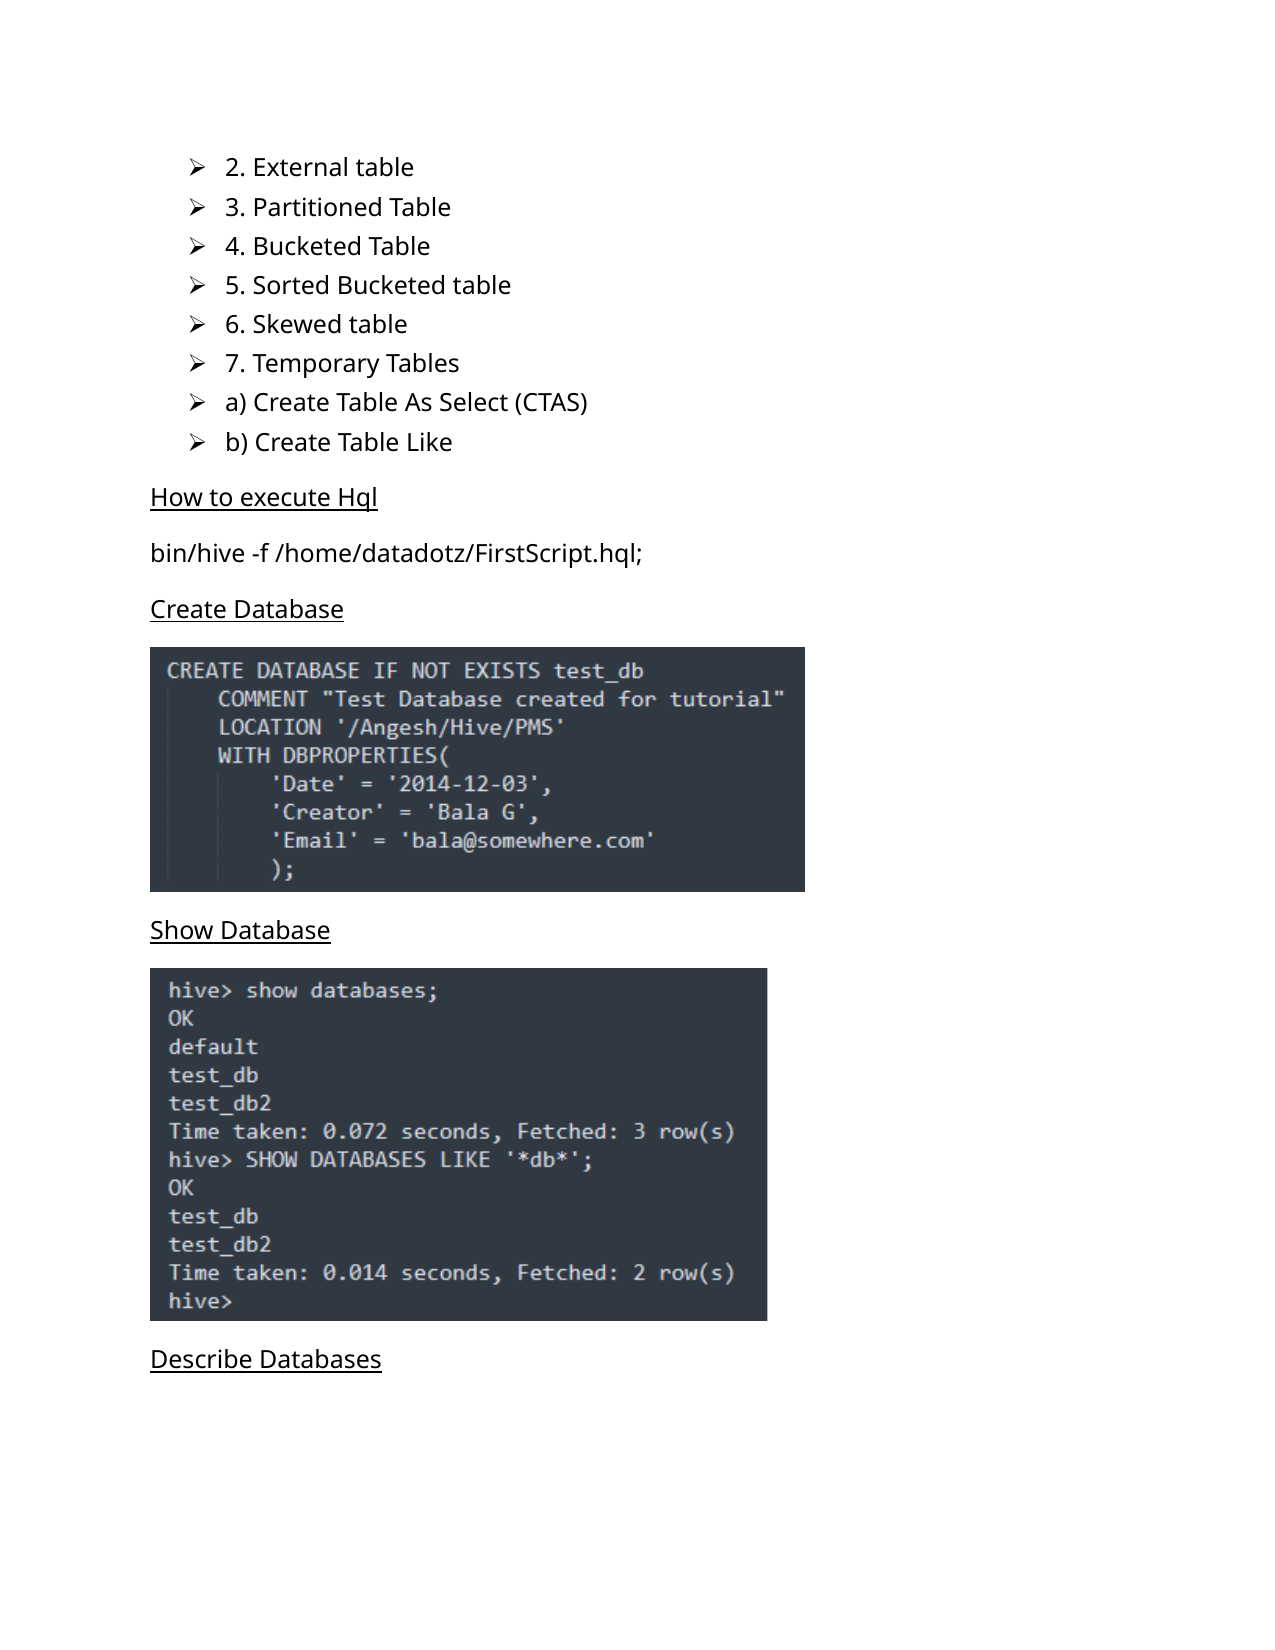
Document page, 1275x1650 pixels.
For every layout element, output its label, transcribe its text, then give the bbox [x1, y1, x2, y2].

list 2. External table [187, 150, 1125, 184]
list 5. Sorted Bucketed table [187, 267, 1125, 302]
text Show Database [150, 913, 1125, 947]
picture [150, 968, 768, 1321]
list b) Create Table Like [187, 424, 1125, 458]
list 6. Skewed table [187, 307, 1125, 341]
list 4. Bucketed Table [187, 228, 1125, 262]
text How to execute Hql [150, 480, 1125, 514]
list a) Create Table As Select (CTAS) [187, 385, 1125, 419]
list 3. Partitioned Table [187, 189, 1125, 223]
text Describe Databases [150, 1342, 1125, 1376]
text bin/hive -f /home/datadotz/FirstScript.hql; [150, 536, 1125, 570]
picture [150, 647, 805, 892]
list 7. Temporary Tables [187, 346, 1125, 380]
text Create Database [150, 592, 1125, 626]
